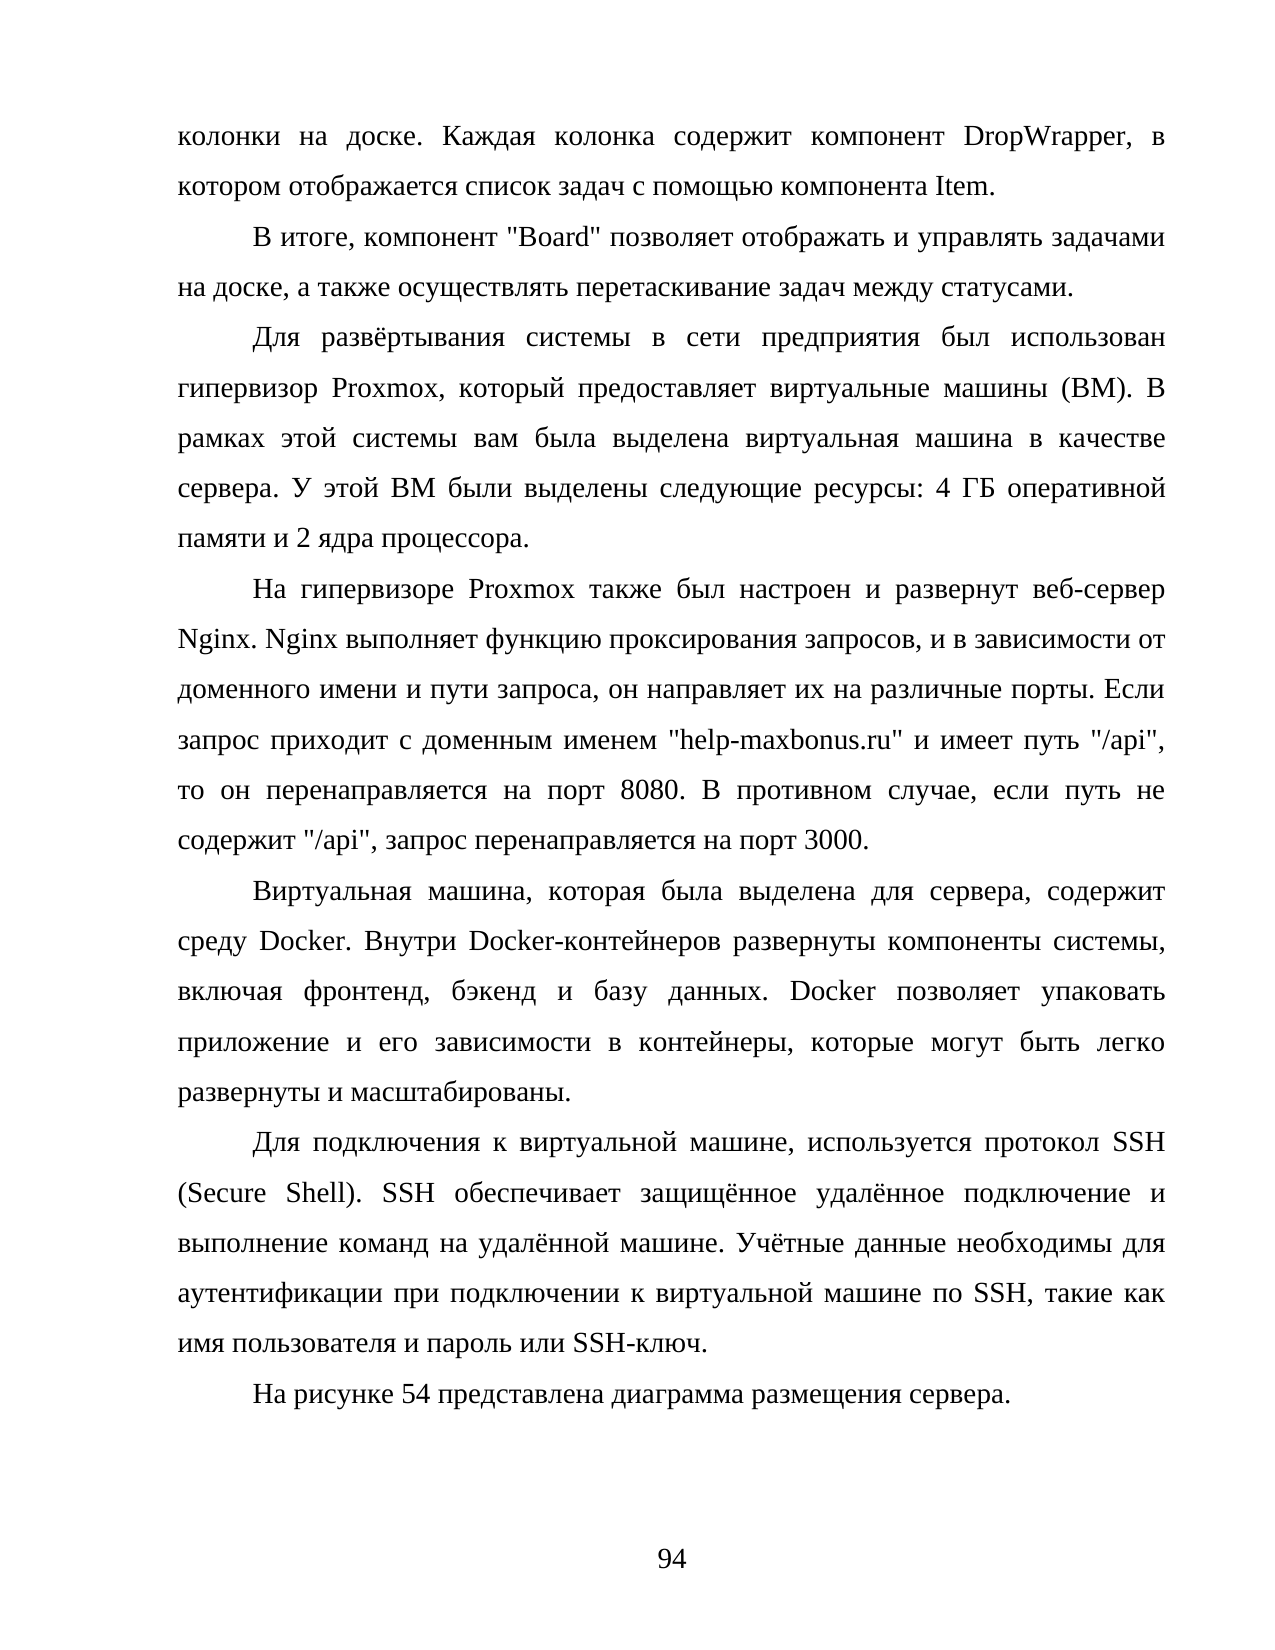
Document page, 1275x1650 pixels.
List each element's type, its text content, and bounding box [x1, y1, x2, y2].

text Виртуальная машина, которая была выделена для сервера, содержит среду Docker. Внутри Docker-контейнеров развернуты компоненты системы, включая фронтенд, бэкенд и базу данных. Docker позволяет упаковать приложение и его зависимости в контейнеры, которые могут быть легко развернуты и масштабированы. [177, 873, 1167, 1108]
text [177, 118, 1167, 202]
text На гипервизоре Proxmox также был настроен и развернут веб-сервер Nginx. Nginx выполняет функцию проксирования запросов, и в зависимости от доменного имени и пути запроса, он направляет их на различные порты. Если запрос приходит с доменным именем "help-maxbonus.ru" и имеет путь "/api", то он перенаправляется на порт 8080. В противном случае, если путь не содержит "/api", запрос перенаправляется на порт 3000. [177, 571, 1167, 856]
text В итоге, компонент "Board" позволяет отображать и управлять задачами на доске, а также осуществлять перетаскивание задач между статусами. [177, 219, 1167, 303]
text Для подключения к виртуальной машине, используется протокол SSH (Secure Shell). SSH обеспечивает защищённое удалённое подключение и выполнение команд на удалённой машине. Учётные данные необходимы для аутентификации при подключении к виртуальной машине по SSH, такие как имя пользователя и пароль или SSH-ключ. [177, 1124, 1167, 1359]
text На рисунке 54 представлена диаграмма размещения сервера. [177, 1376, 1167, 1409]
text Для развёртывания системы в сети предприятия был использован гипервизор Proxmox, который предоставляет виртуальные машины (ВМ). В рамках этой системы вам была выделена виртуальная машина в качестве сервера. У этой ВМ были выделены следующие ресурсы: 4 ГБ оперативной памяти и 2 ядра процессора. [177, 319, 1167, 554]
